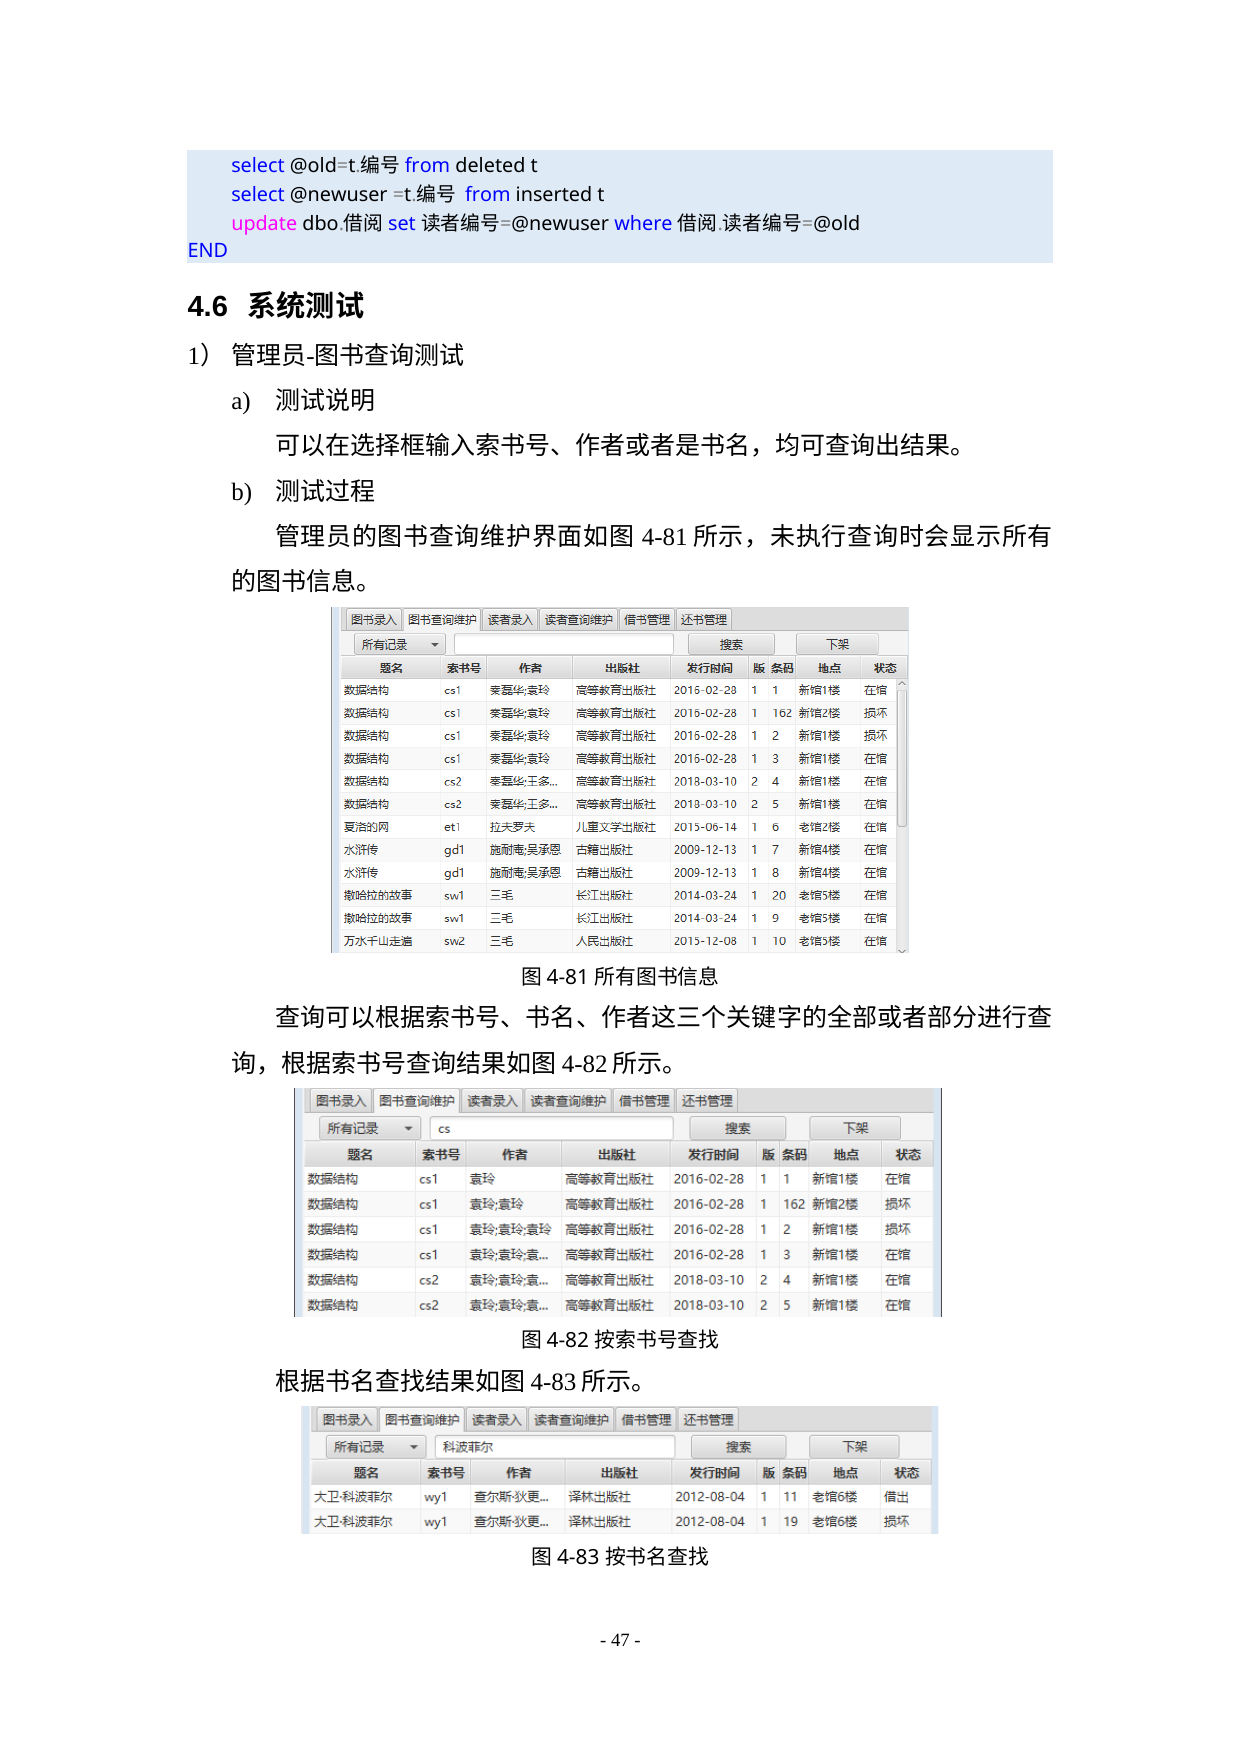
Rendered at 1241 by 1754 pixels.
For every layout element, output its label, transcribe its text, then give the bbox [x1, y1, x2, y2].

text select @old=t.编号 from deleted t [187, 150, 1053, 179]
list 测试过程 [231, 471, 1053, 507]
text select @newuser =t.编号 from inserted t [187, 179, 1053, 207]
subtitle 系统测试 [187, 282, 1053, 325]
text update dbo.借阅 set 读者编号=@newuser where 借阅.读者编号=@old [187, 207, 1053, 236]
text END [187, 236, 1053, 263]
list 管理员-图书查询测试 [187, 335, 1053, 371]
text 可以在选择框输入索书号、作者或者是书名，均可查询出结果。 [231, 426, 1053, 462]
list 测试说明 [231, 381, 1053, 417]
